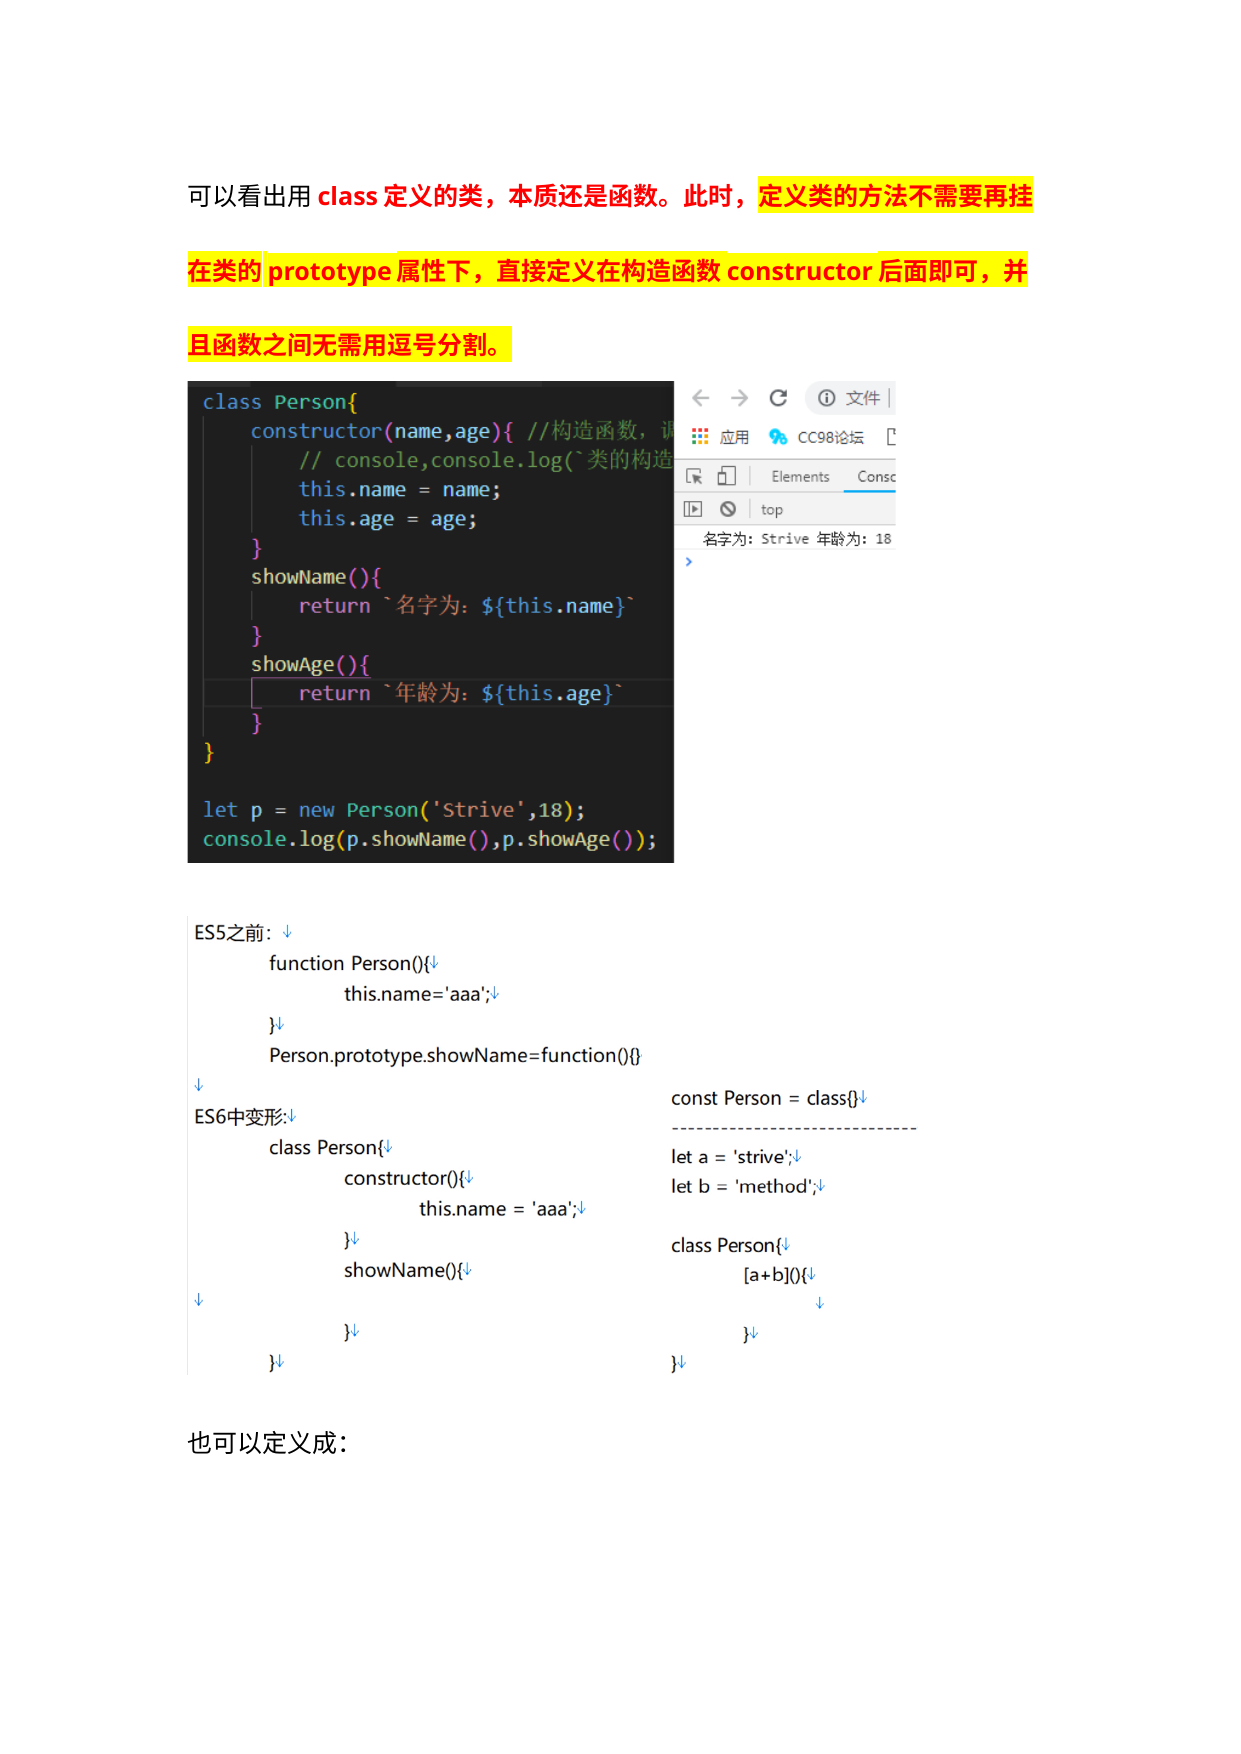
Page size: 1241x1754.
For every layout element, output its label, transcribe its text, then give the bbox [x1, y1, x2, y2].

picture [187, 381, 896, 863]
text 也可以定义成： [187, 1409, 1053, 1474]
picture [661, 1090, 918, 1375]
text 可以看出用class定义的类，本质还是函数。此时，定义类的方法不需要再挂在类的prototype属性下，直接定义在构造函数constructor后面即可，并且函数之间无需用逗号分割。 [187, 162, 1053, 376]
picture [187, 916, 642, 1375]
